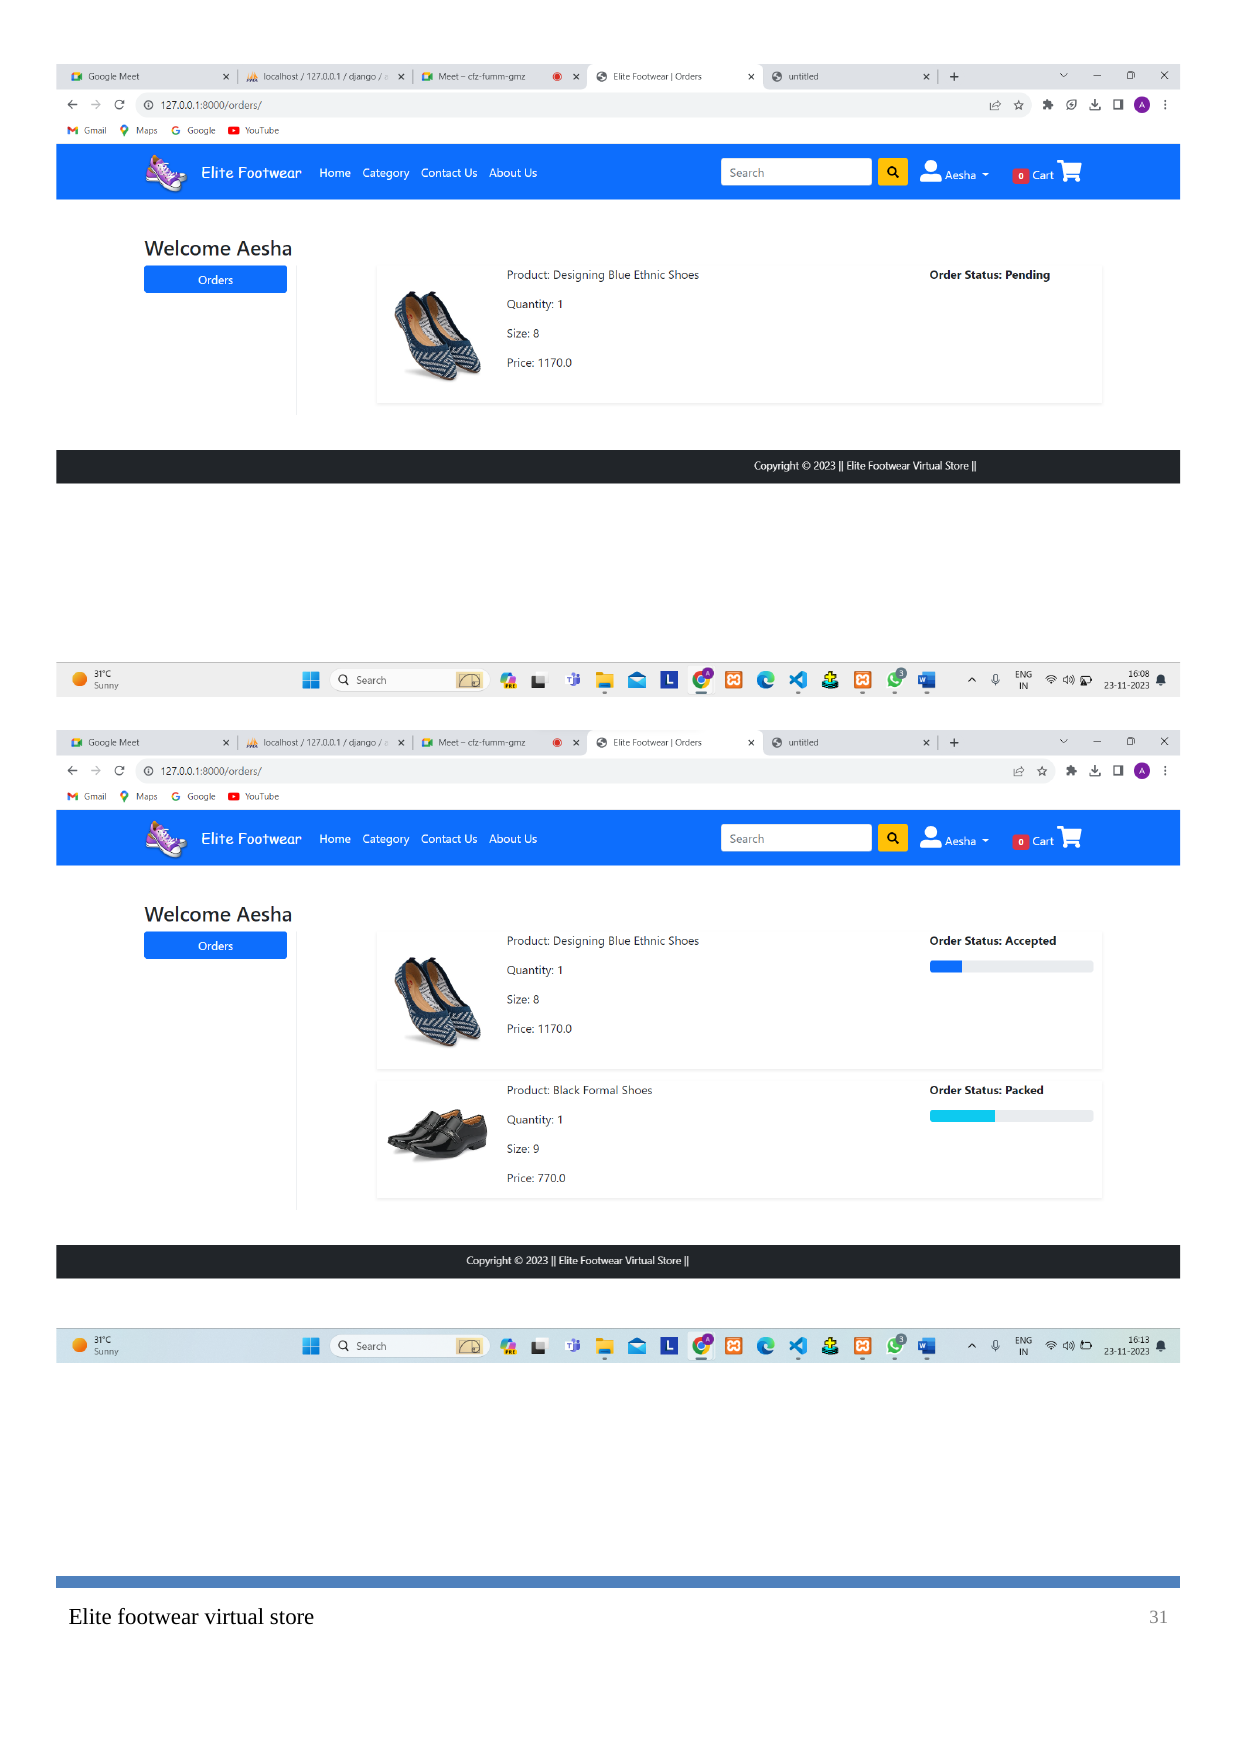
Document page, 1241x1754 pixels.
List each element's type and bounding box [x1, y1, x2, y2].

picture [56, 730, 1181, 1363]
picture [56, 64, 1181, 697]
